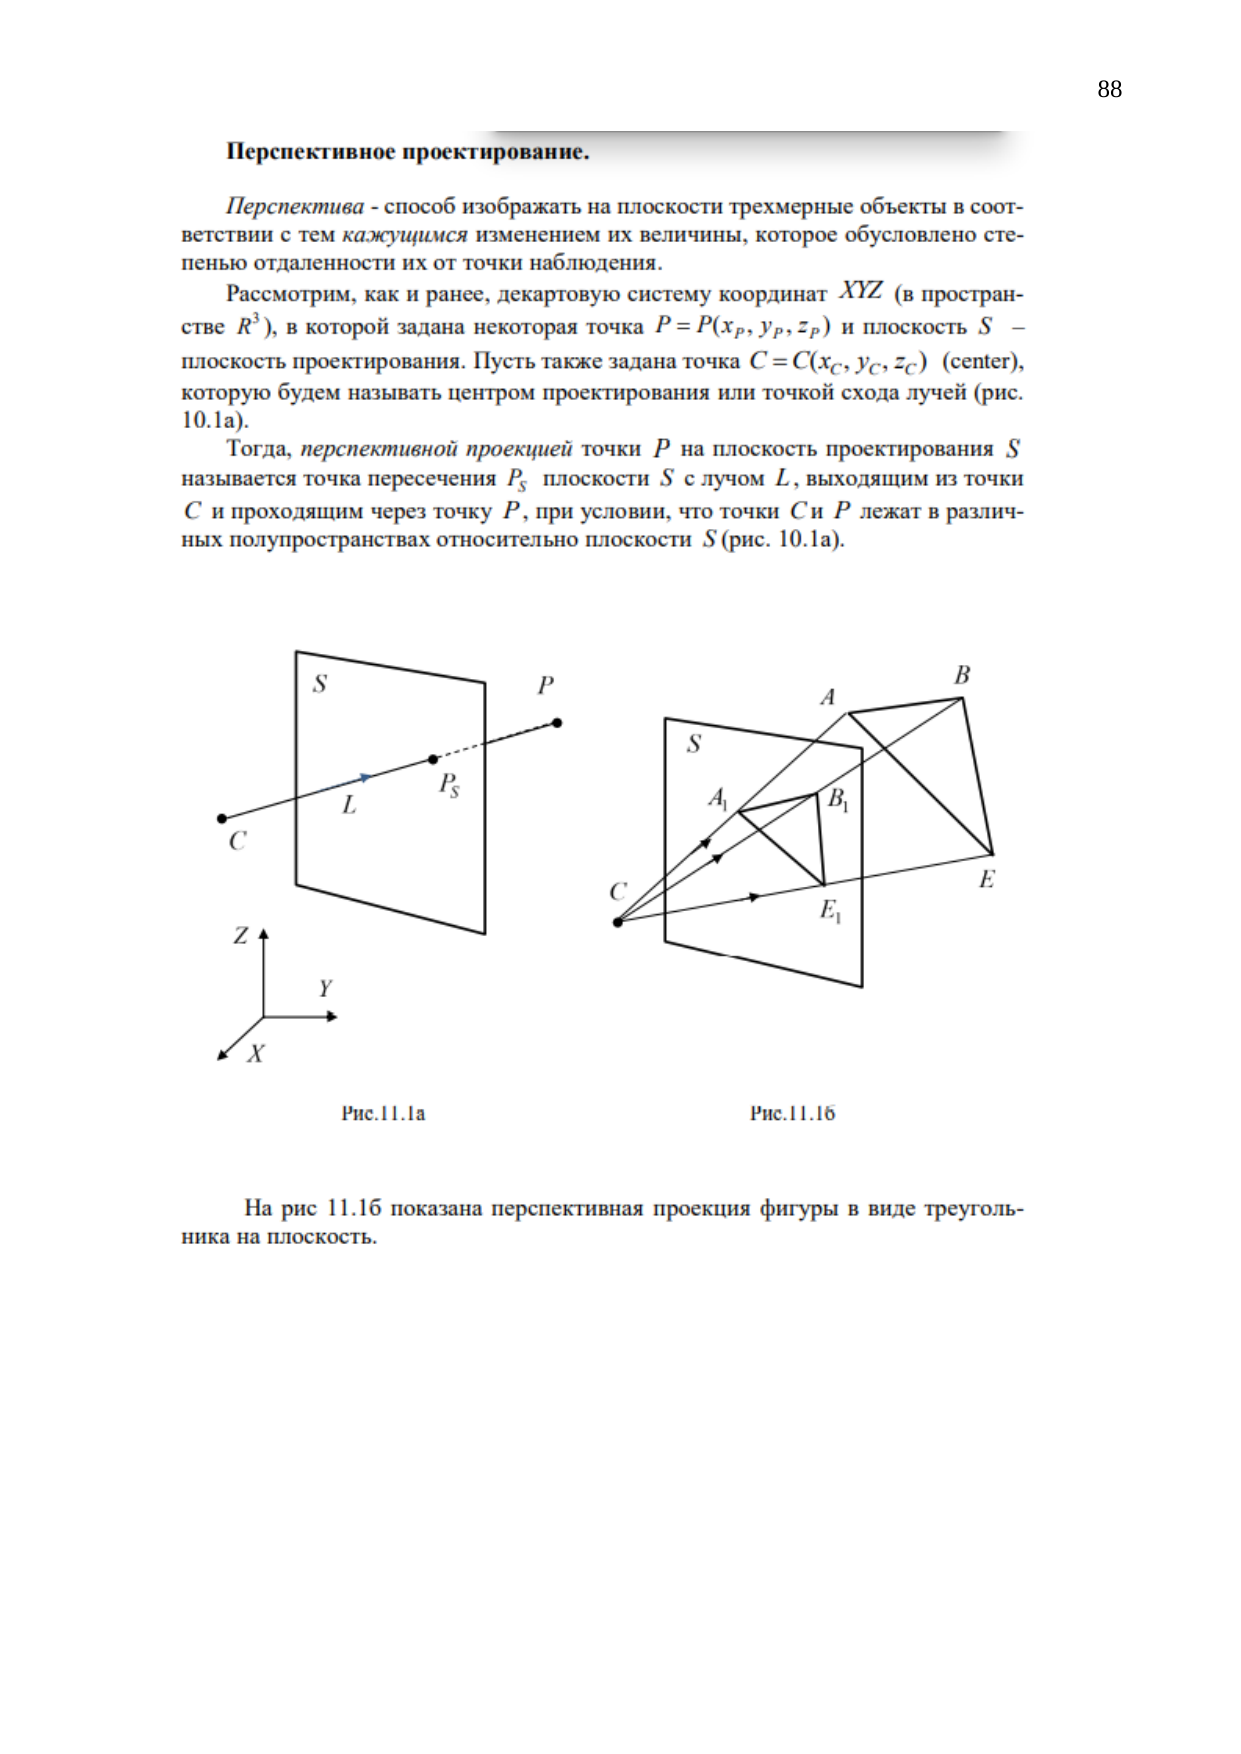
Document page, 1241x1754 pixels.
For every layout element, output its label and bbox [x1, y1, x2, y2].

picture [147, 131, 1079, 1258]
